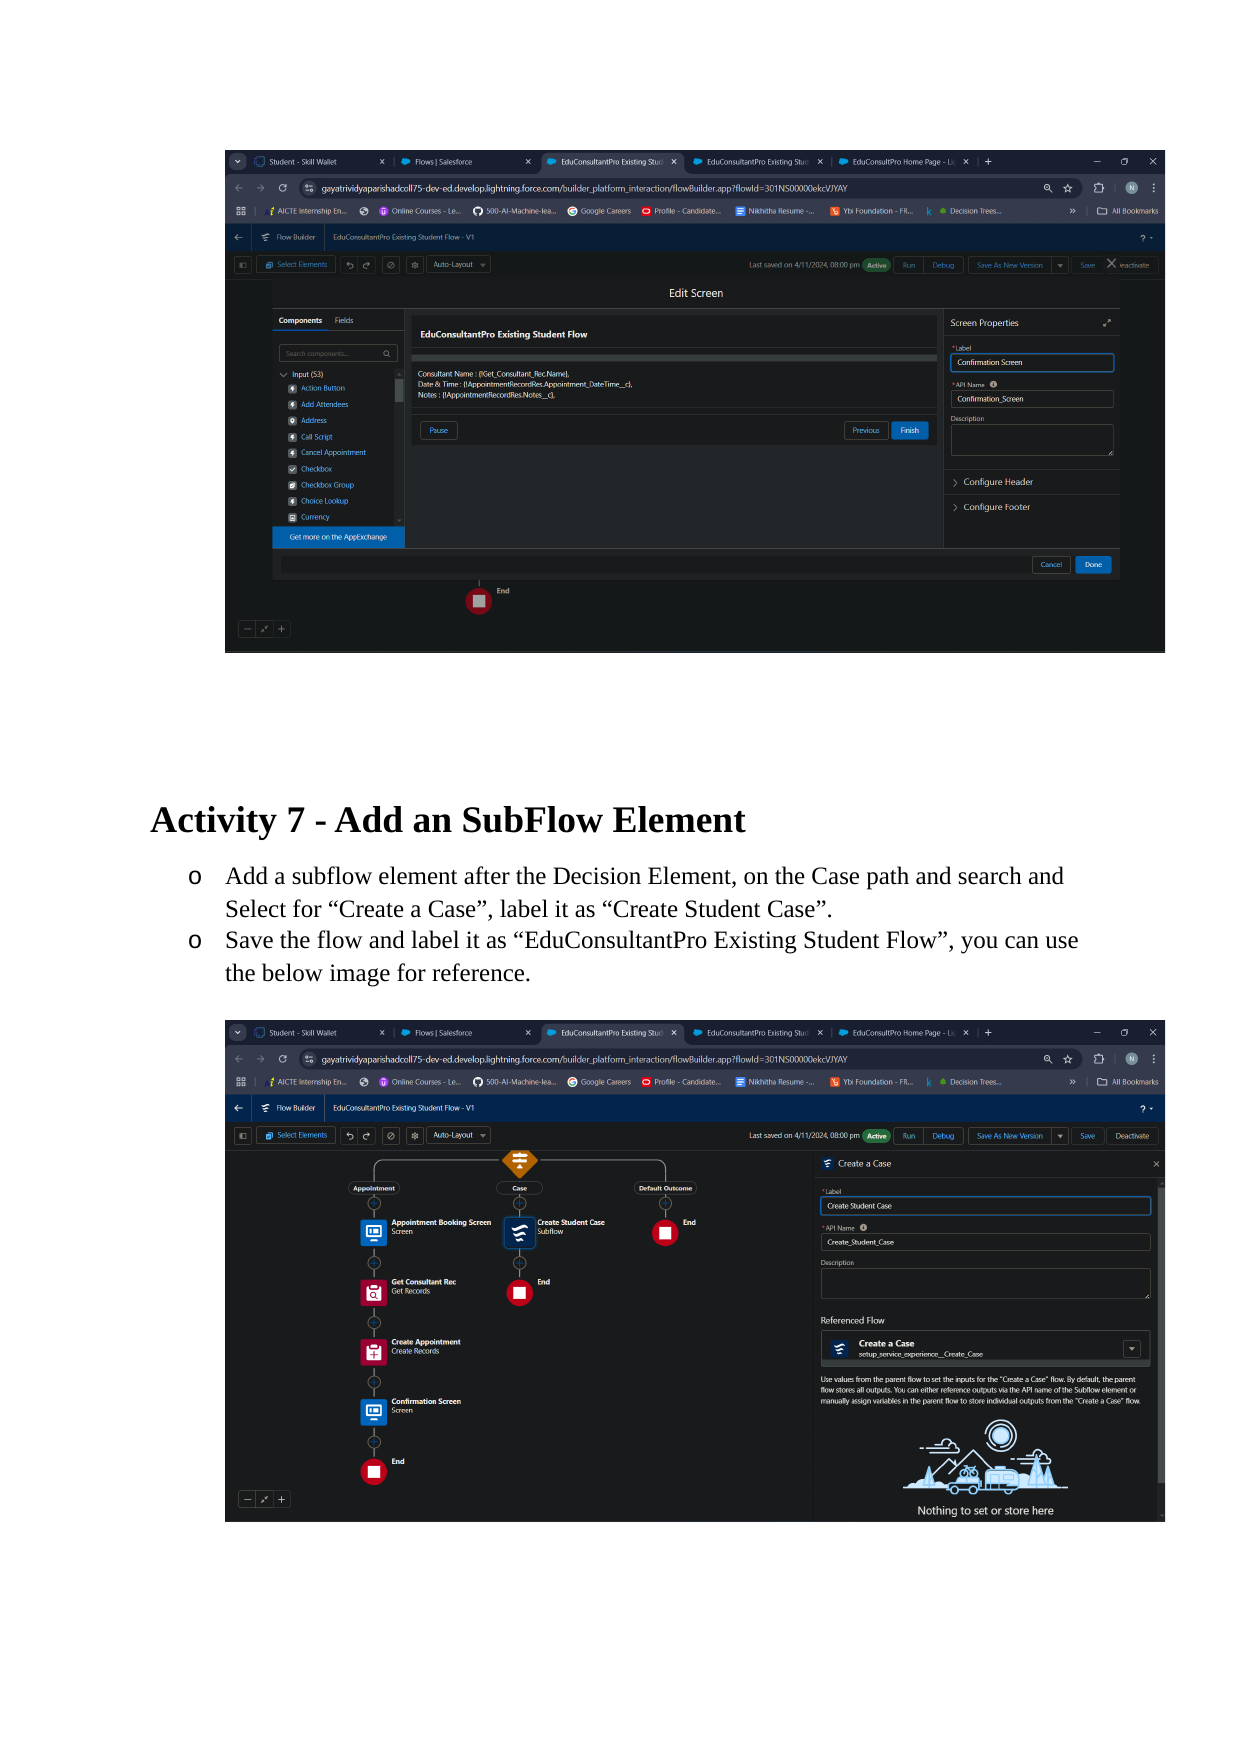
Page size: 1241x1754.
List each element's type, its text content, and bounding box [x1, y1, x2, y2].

picture [225, 1020, 1166, 1522]
list Save the flow and label it as “EduConsultantPro Existing Student Flow”, you can use the below image for reference. [187, 925, 1090, 987]
picture [225, 150, 1166, 653]
list Add a subflow element after the Decision Element, on the Case path and search and Select for “Create a Case”, label it as “Create Student Case”. [187, 861, 1090, 923]
text Activity 7 - Add an SubFlow Element [150, 798, 1090, 841]
